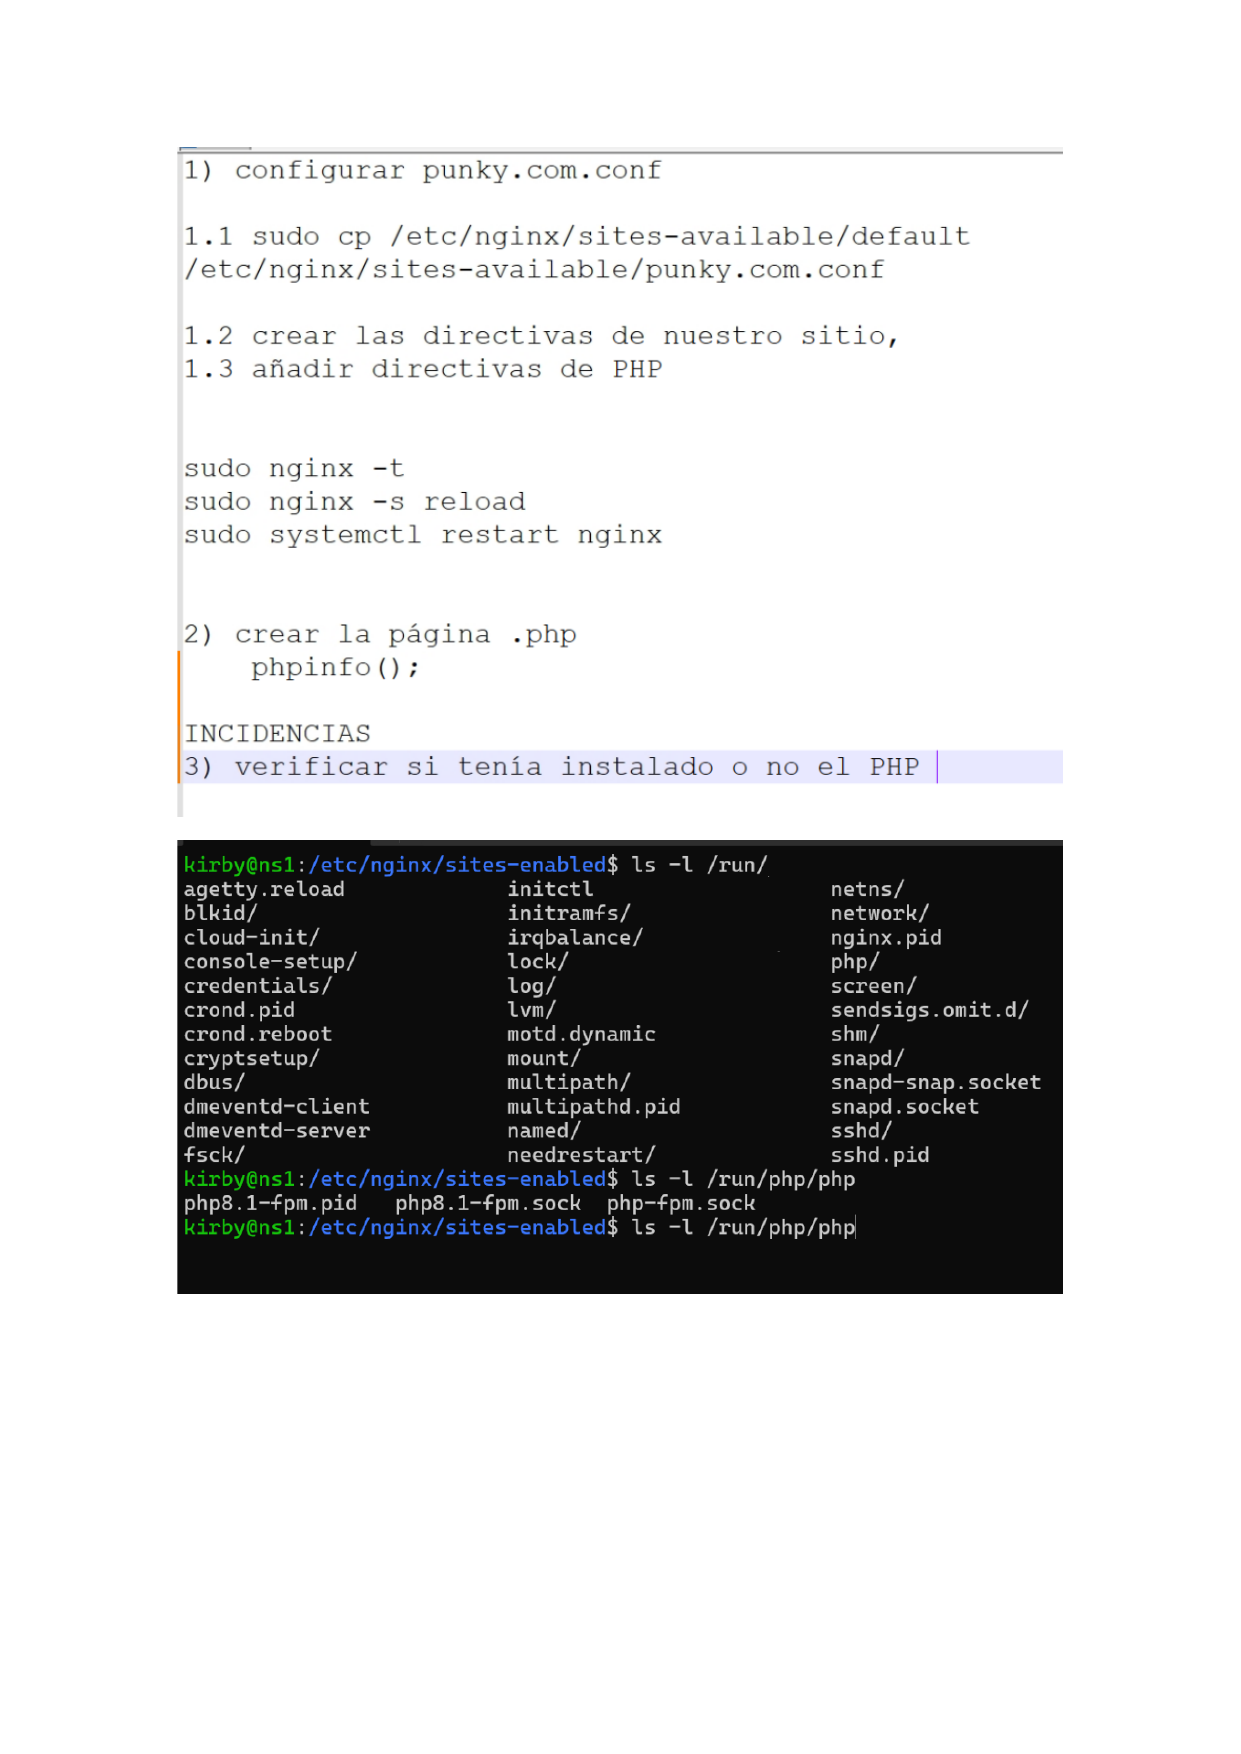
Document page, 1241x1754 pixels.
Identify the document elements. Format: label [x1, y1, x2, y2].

picture [177, 147, 1063, 817]
picture [177, 840, 1063, 1294]
